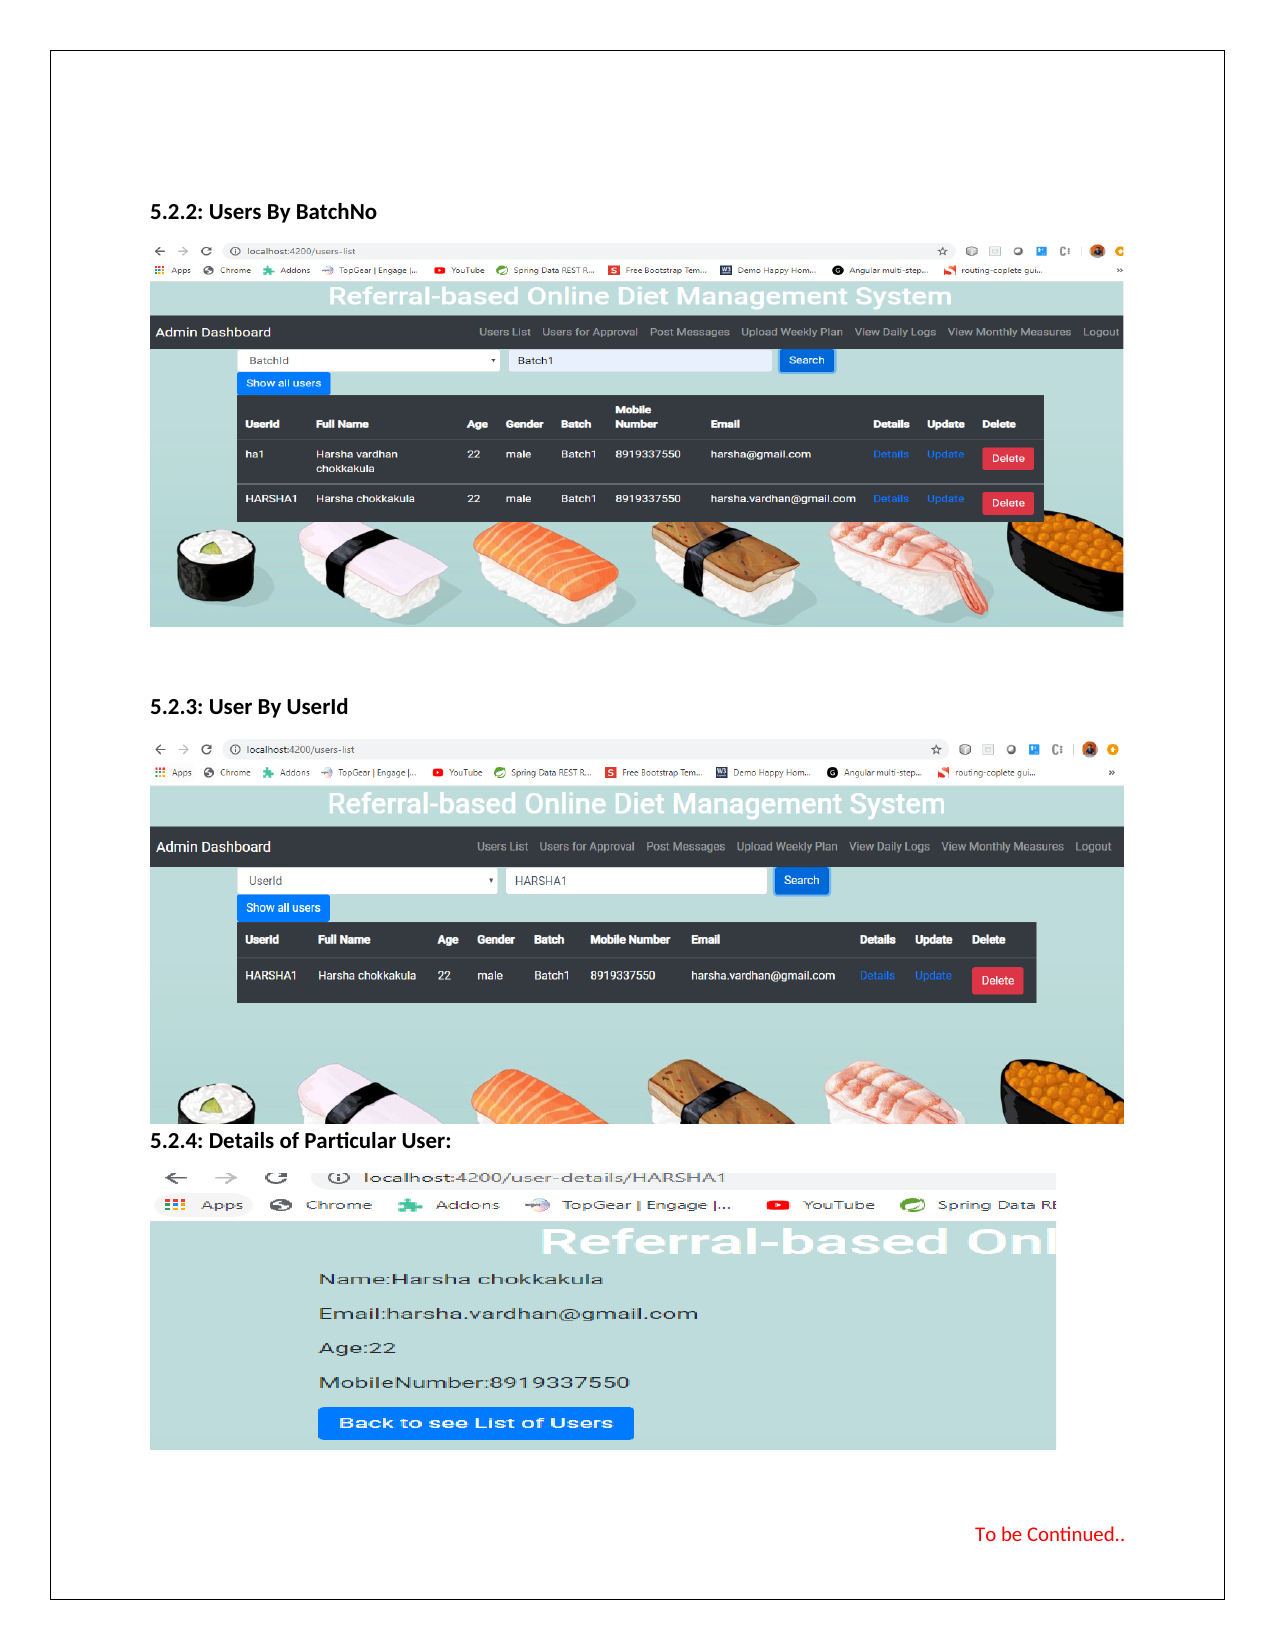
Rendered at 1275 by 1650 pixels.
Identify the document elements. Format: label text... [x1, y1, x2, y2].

picture [150, 243, 1124, 627]
picture [150, 1173, 1057, 1450]
text 5.2.2: Users By BatchNo [150, 197, 1125, 225]
picture [150, 739, 1124, 1124]
text 5.2.3: User By UserId [150, 692, 1125, 721]
